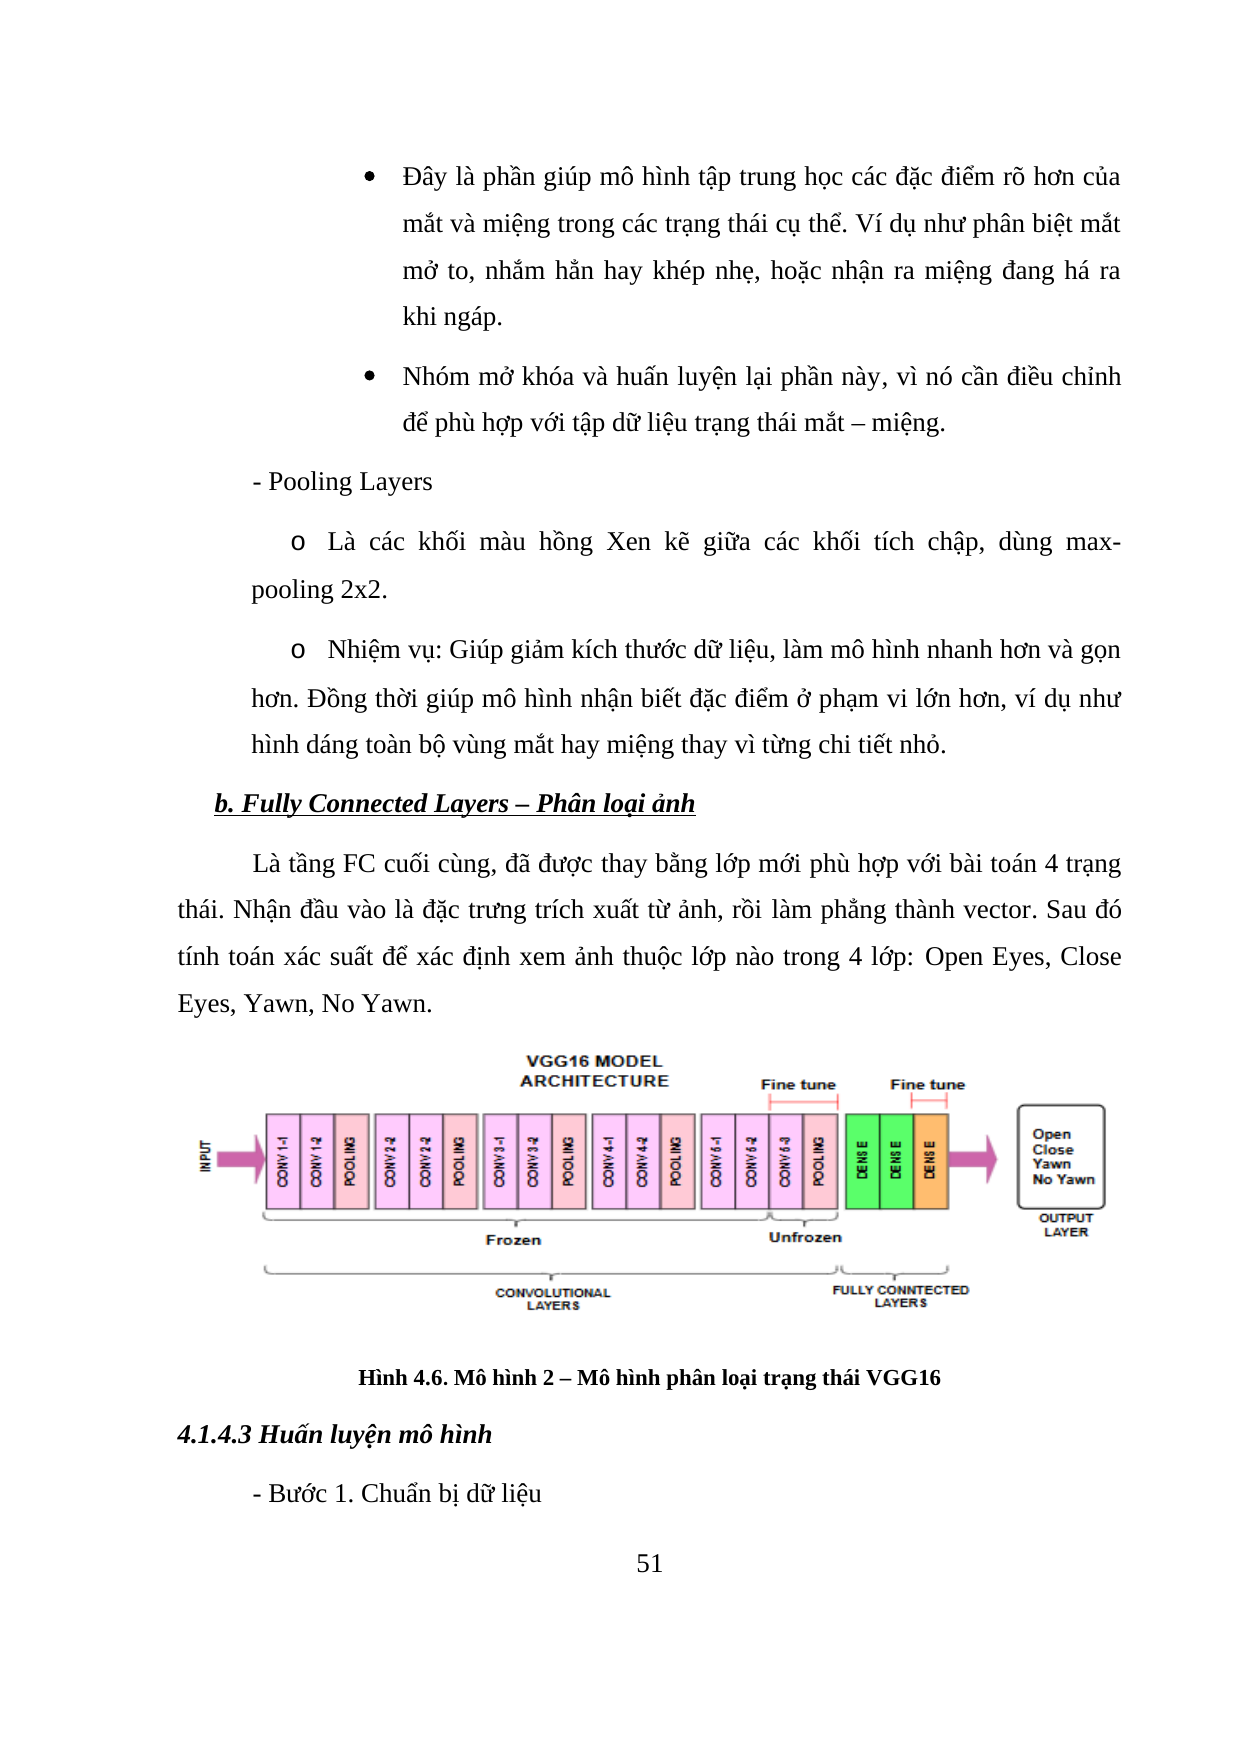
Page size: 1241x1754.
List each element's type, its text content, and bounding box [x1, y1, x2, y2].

text Hình 4.6. Mô hình 2 – Mô hình phân loại trạng thái VGG16 [177, 1363, 1122, 1391]
list Đây là phần giúp mô hình tập trung học các đặc điểm rõ hơn của mắt và miệng trong các trạng thái cụ thể. Ví dụ như phân biệt mắt mở to, nhắm hẳn hay khép nhẹ, hoặc nhận ra miệng đang há ra khi ngáp. [365, 160, 1122, 332]
text Là tầng FC cuối cùng, đã được thay bằng lớp mới phù hợp với bài toán 4 trạng thái. Nhận đầu vào là đặc trưng trích xuất từ ảnh, rồi làm phẳng thành vector. Sau đó tính toán xác suất để xác định xem ảnh thuộc lớp nào trong 4 lớp: Open Eyes, Close Eyes, Yawn, No Yawn. [177, 847, 1122, 1018]
list Nhóm mở khóa và huấn luyện lại phần này, vì nó cần điều chỉnh để phù hợp với tập dữ liệu trạng thái mắt – miệng. [365, 359, 1122, 437]
list Là các khối màu hồng Xen kẽ giữa các khối tích chập, dùng max-pooling 2x2. [251, 525, 1122, 605]
list Nhiệm vụ: Giúp giảm kích thước dữ liệu, làm mô hình nhanh hơn và gọn hơn. Đồng thời giúp mô hình nhận biết đặc điểm ở phạm vi lớn hơn, ví dụ như hình dáng toàn bộ vùng mắt hay miệng thay vì từng chi tiết nhỏ. [251, 633, 1122, 759]
text b. Fully Connected Layers – Phân loại ảnh [214, 788, 1122, 819]
text - Pooling Layers [177, 466, 1122, 497]
picture [187, 1046, 1112, 1320]
text 4.1.4.3 Huấn luyện mô hình [177, 1418, 1122, 1449]
text - Bước 1. Chuẩn bị dữ liệu [177, 1477, 1122, 1508]
